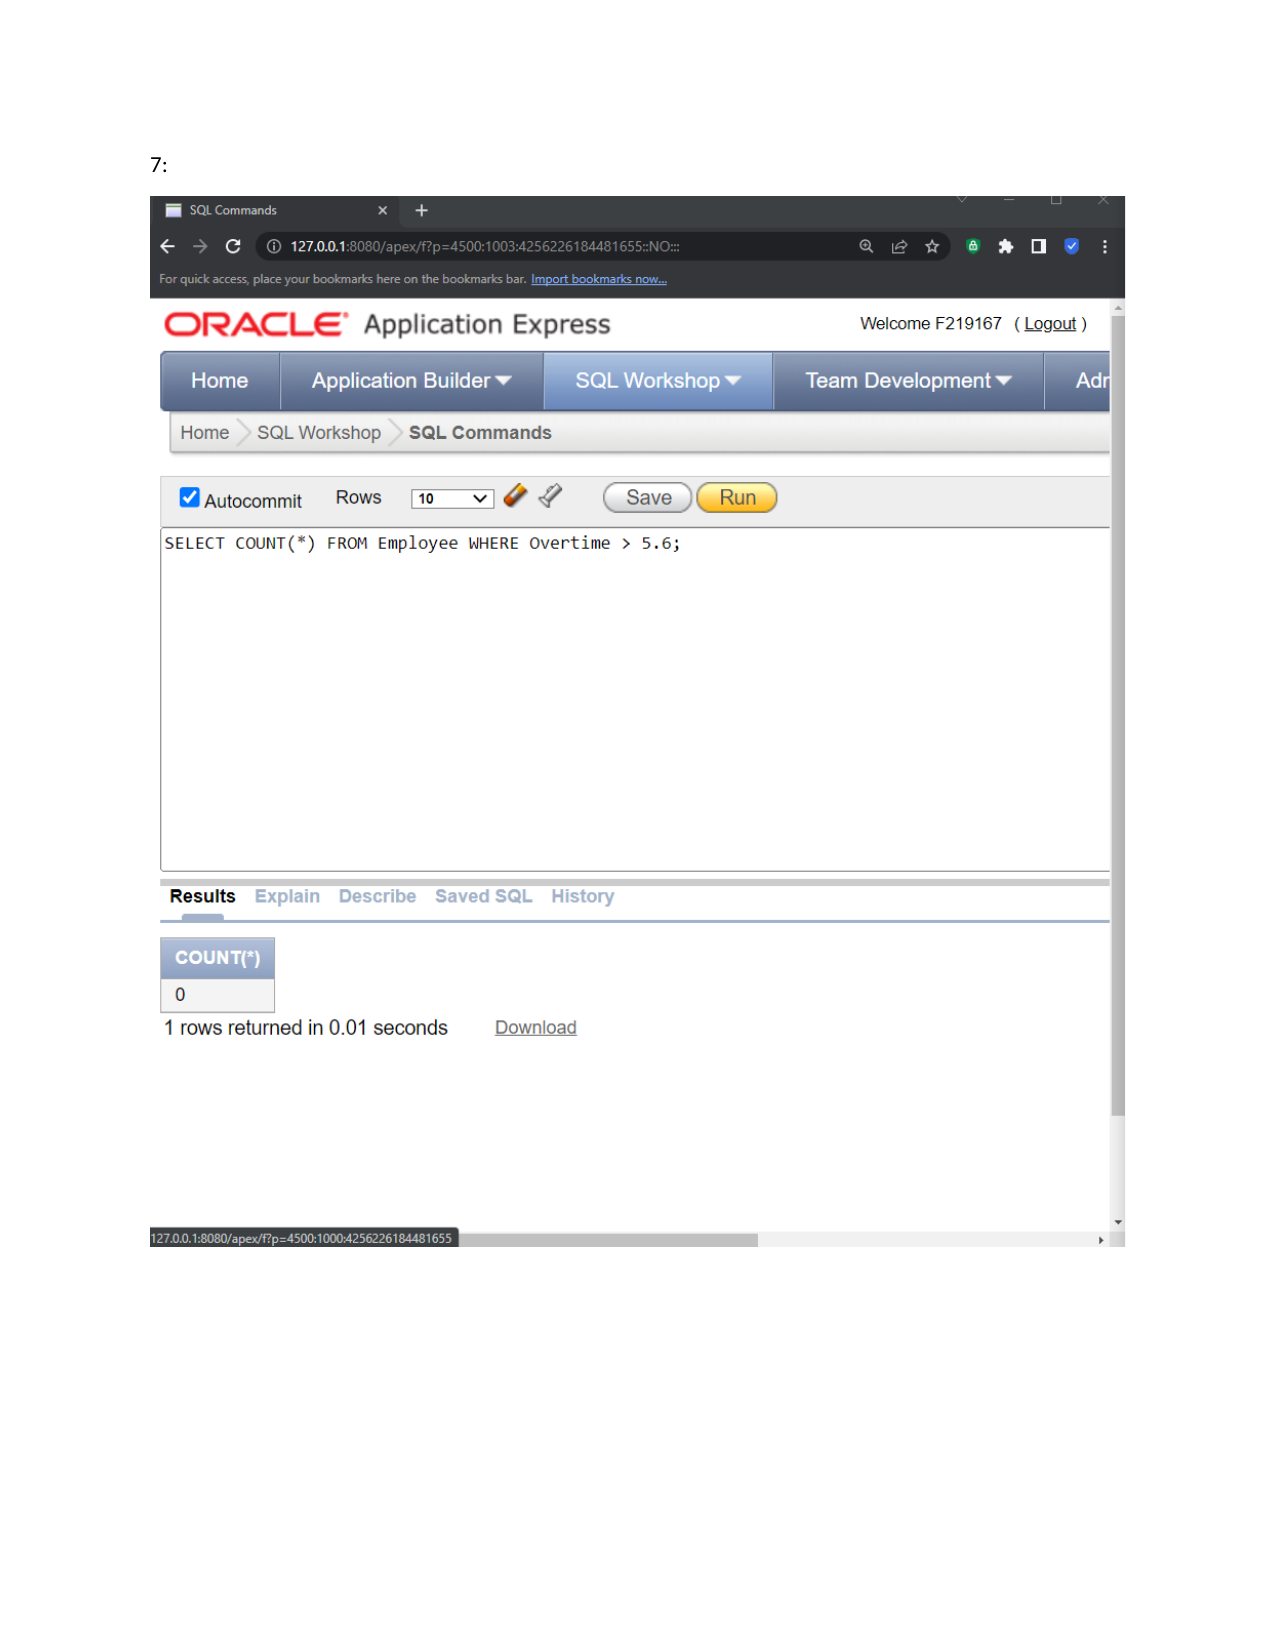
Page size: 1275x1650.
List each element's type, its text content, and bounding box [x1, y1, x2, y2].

text 7: [150, 150, 1125, 178]
picture [150, 196, 1125, 1247]
